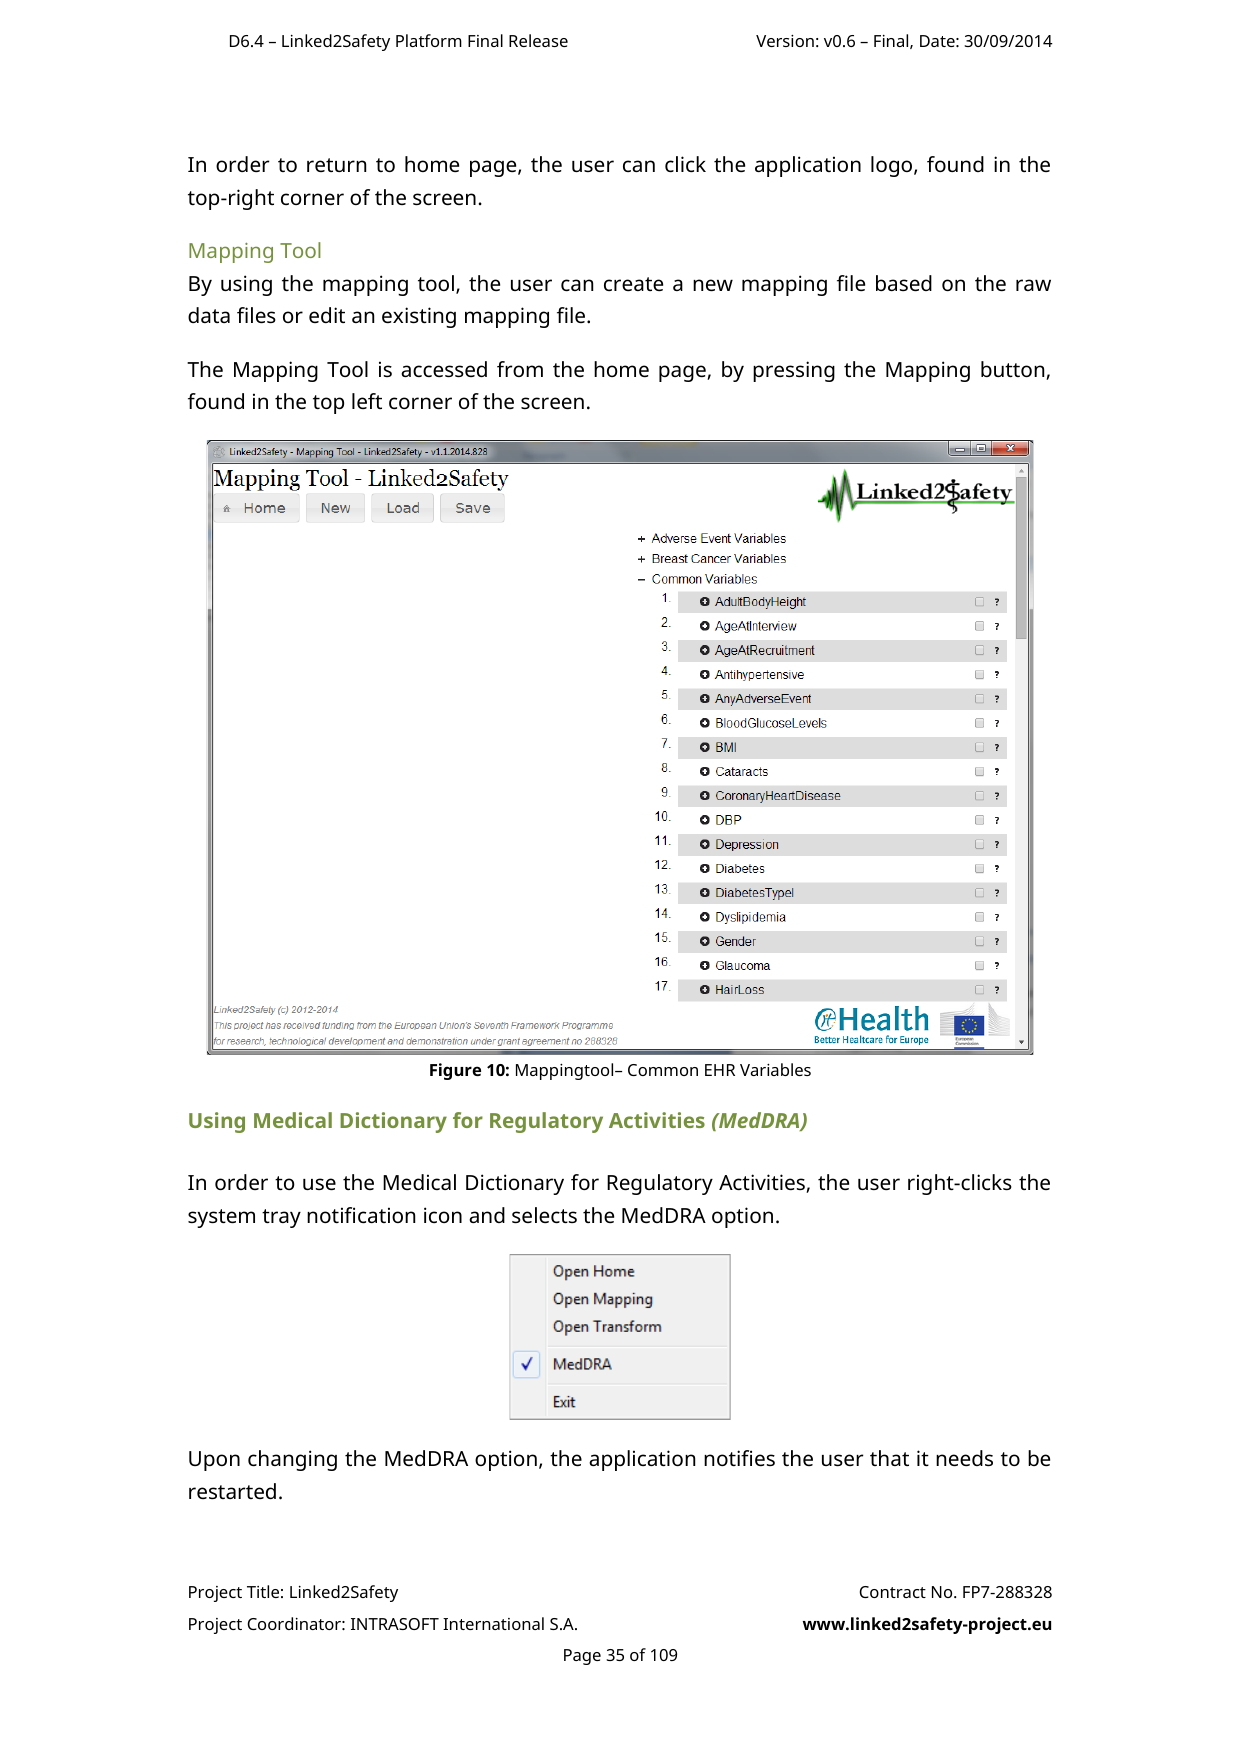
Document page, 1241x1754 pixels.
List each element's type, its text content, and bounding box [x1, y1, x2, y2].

text In order to use the Medical Dictionary for Regulatory Activities, the user right-clicks the system tray notification icon and selects the MedDRA option. [187, 1168, 1053, 1229]
text The Mapping Tool is accessed from the home page, by pressing the Mapping button, found in the top left corner of the screen. [187, 355, 1053, 416]
text In order to return to home page, the user can click the application logo, found in the top-right corner of the screen. [187, 150, 1053, 211]
picture [206, 440, 1034, 1055]
text By using the mapping tool, the user can create a new mapping file based on the raw data files or edit an existing mapping file. [187, 269, 1053, 330]
text Upon changing the MedDRA option, the application notifies the user that it needs to be restarted. [187, 1444, 1053, 1506]
picture [509, 1254, 731, 1420]
subtitle Using Medical Dictionary for Regulatory Activities (MedDRA) [187, 1107, 1053, 1135]
text Figure 10: Mappingtool– Common EHR Variables [187, 1059, 1053, 1082]
subtitle Mapping Tool [187, 236, 1053, 264]
